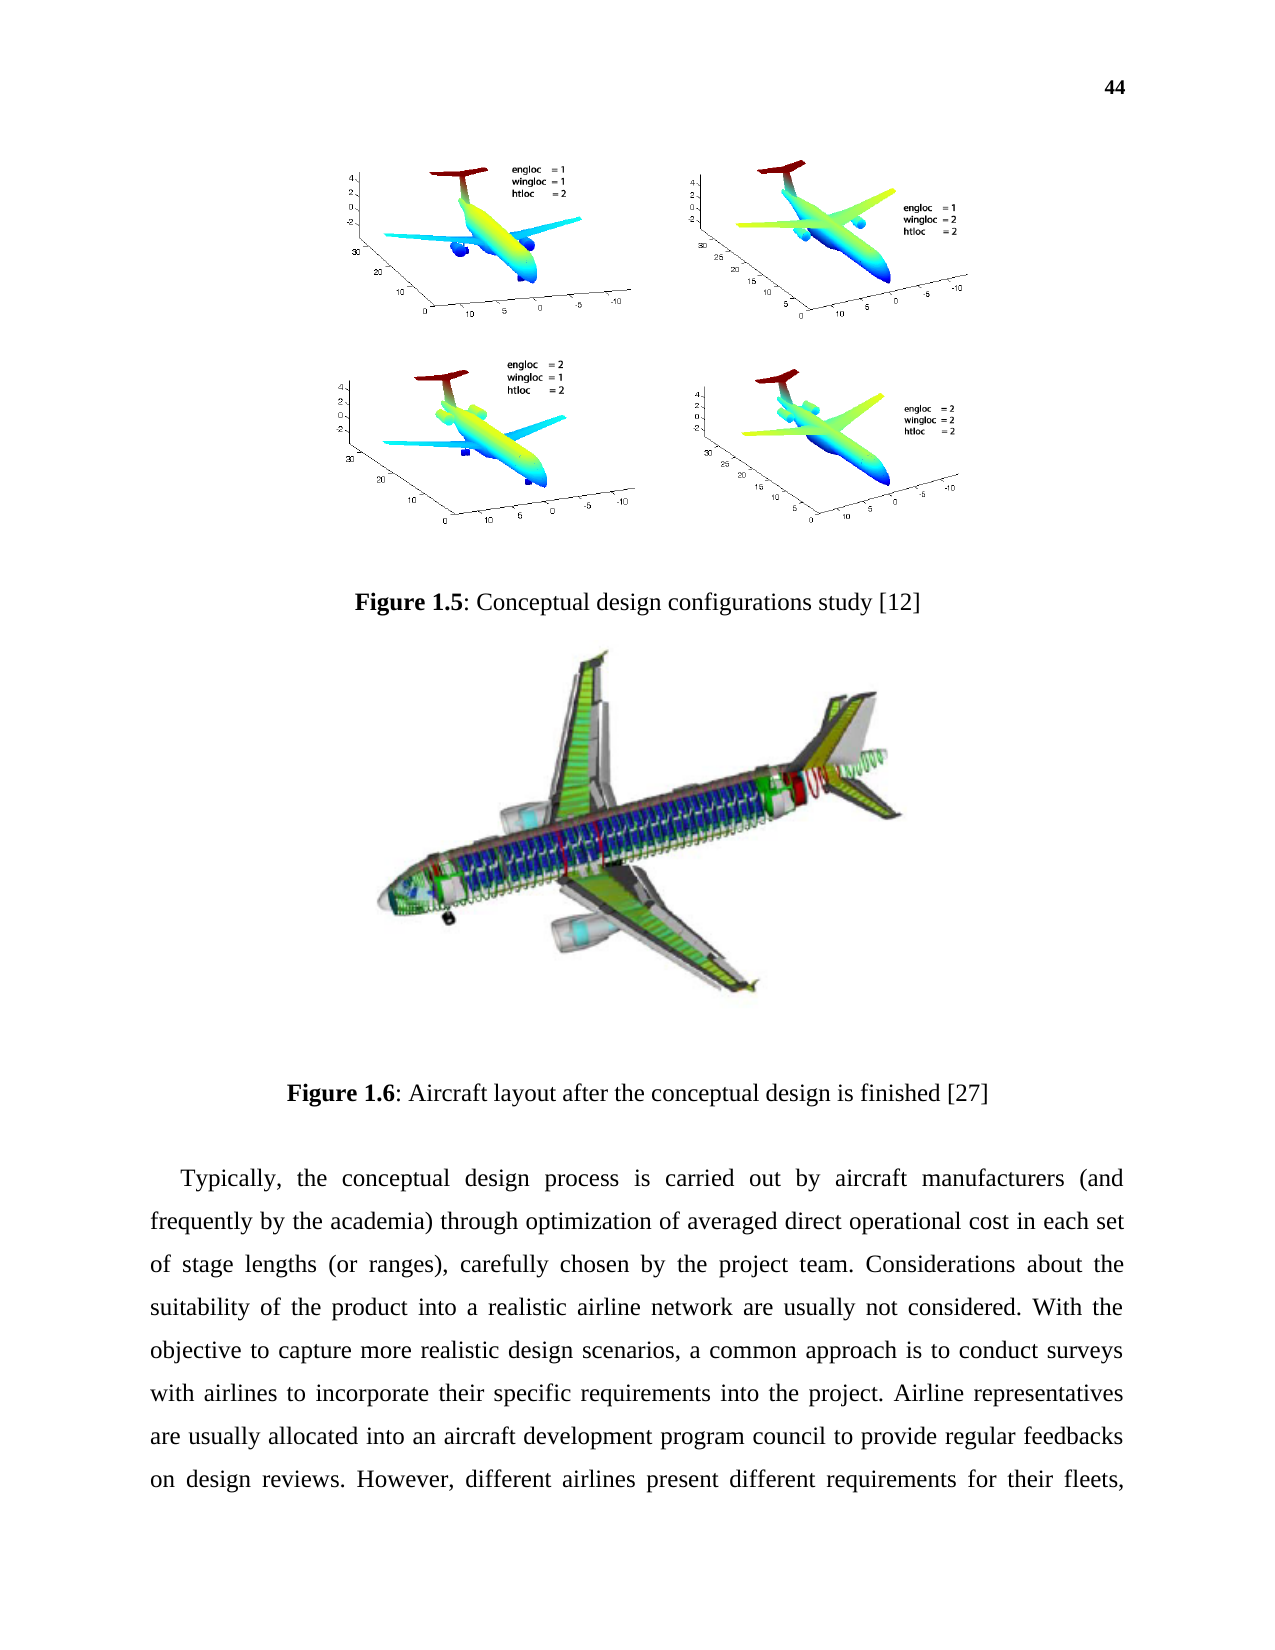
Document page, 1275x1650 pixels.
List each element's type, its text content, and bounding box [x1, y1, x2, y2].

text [150, 1163, 1125, 1493]
picture [352, 640, 923, 1016]
table_cell [199, 628, 1076, 1066]
table_header Figure 1.5: Conceptual design configurations study [199, 575, 1076, 628]
text Figure 1.6: Aircraft layout after the conceptual design is finished [150, 1078, 1125, 1107]
